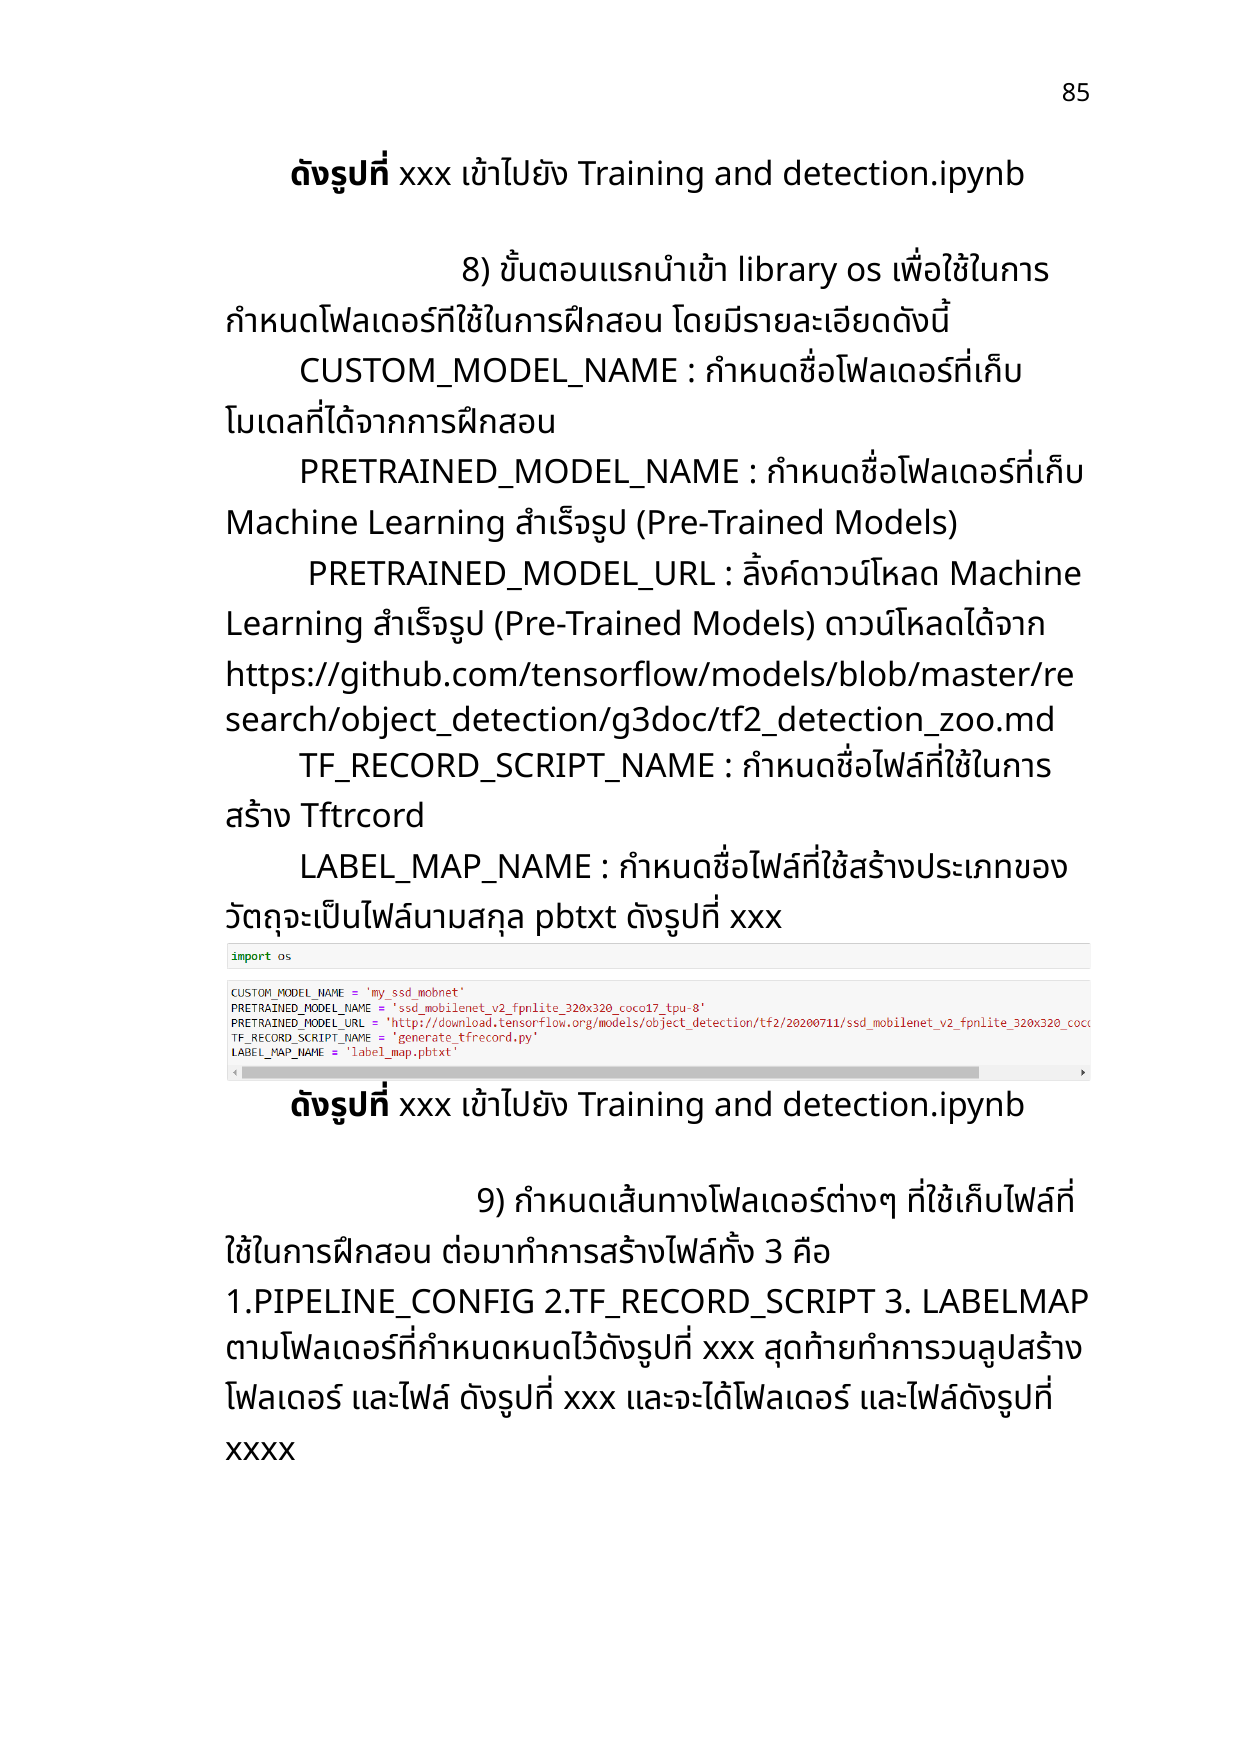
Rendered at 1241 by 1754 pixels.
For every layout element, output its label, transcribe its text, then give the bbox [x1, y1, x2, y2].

text ดังรูปที่ xxx เข้าไปยัง Training and detection.ipynb [225, 150, 1090, 201]
text CUSTOM_MODEL_NAME : กำหนดชื่อโฟลเดอร์ที่เก็บโมเดลที่ได้จากการฝึกสอน [225, 347, 1090, 448]
text 9) กำหนดเส้นทางโฟลเดอร์ต่างๆ ที่ใช้เก็บไฟล์ที่ใช้ในการฝึกสอน ต่อมาทำการสร้างไฟล์ทั้ง 3 คือ 1.PIPELINE_CONFIG 2.TF_RECORD_SCRIPT 3. LABELMAP ตามโฟลเดอร์ที่กำหนดหนดไว้ดังรูปที่ xxx สุดท้ายทำการวนลูปสร้างโฟลเดอร์ และไฟล์ ดังรูปที่ xxx และจะได้โฟลเดอร์ และไฟล์ดังรูปที่ xxxx [225, 1177, 1090, 1470]
text TF_RECORD_SCRIPT_NAME : กำหนดชื่อไฟล์ที่ใช้ในการสร้าง Tftrcord [225, 741, 1090, 843]
text LABEL_MAP_NAME : กำหนดชื่อไฟล์ที่ใช้สร้างประเภทของวัตถุจะเป็นไฟล์นามสกุล pbtxt ดังรูปที่ xxx [225, 843, 1090, 943]
picture [225, 943, 1091, 1081]
text PRETRAINED_MODEL_NAME : กำหนดชื่อโฟลเดอร์ที่เก็บ Machine Learning สำเร็จรูป (Pre-Trained Models) [225, 448, 1090, 549]
text ดังรูปที่ xxx เข้าไปยัง Training and detection.ipynb [225, 1081, 1090, 1131]
text 8) ขั้นตอนแรกนำเข้า library os เพื่อใช้ในการกำหนดโฟลเดอร์ทีใช้ในการฝึกสอน โดยมีรายละเอียดดังนี้ [225, 246, 1090, 347]
text PRETRAINED_MODEL_URL : ลิ้งค์ดาวน์โหลด Machine Learning สำเร็จรูป (Pre-Trained Models) ดาวน์โหลดได้จาก https://github.com/tensorflow/models/blob/master/research/object_detection/g3doc/tf2_detection_zoo.md [225, 549, 1090, 741]
